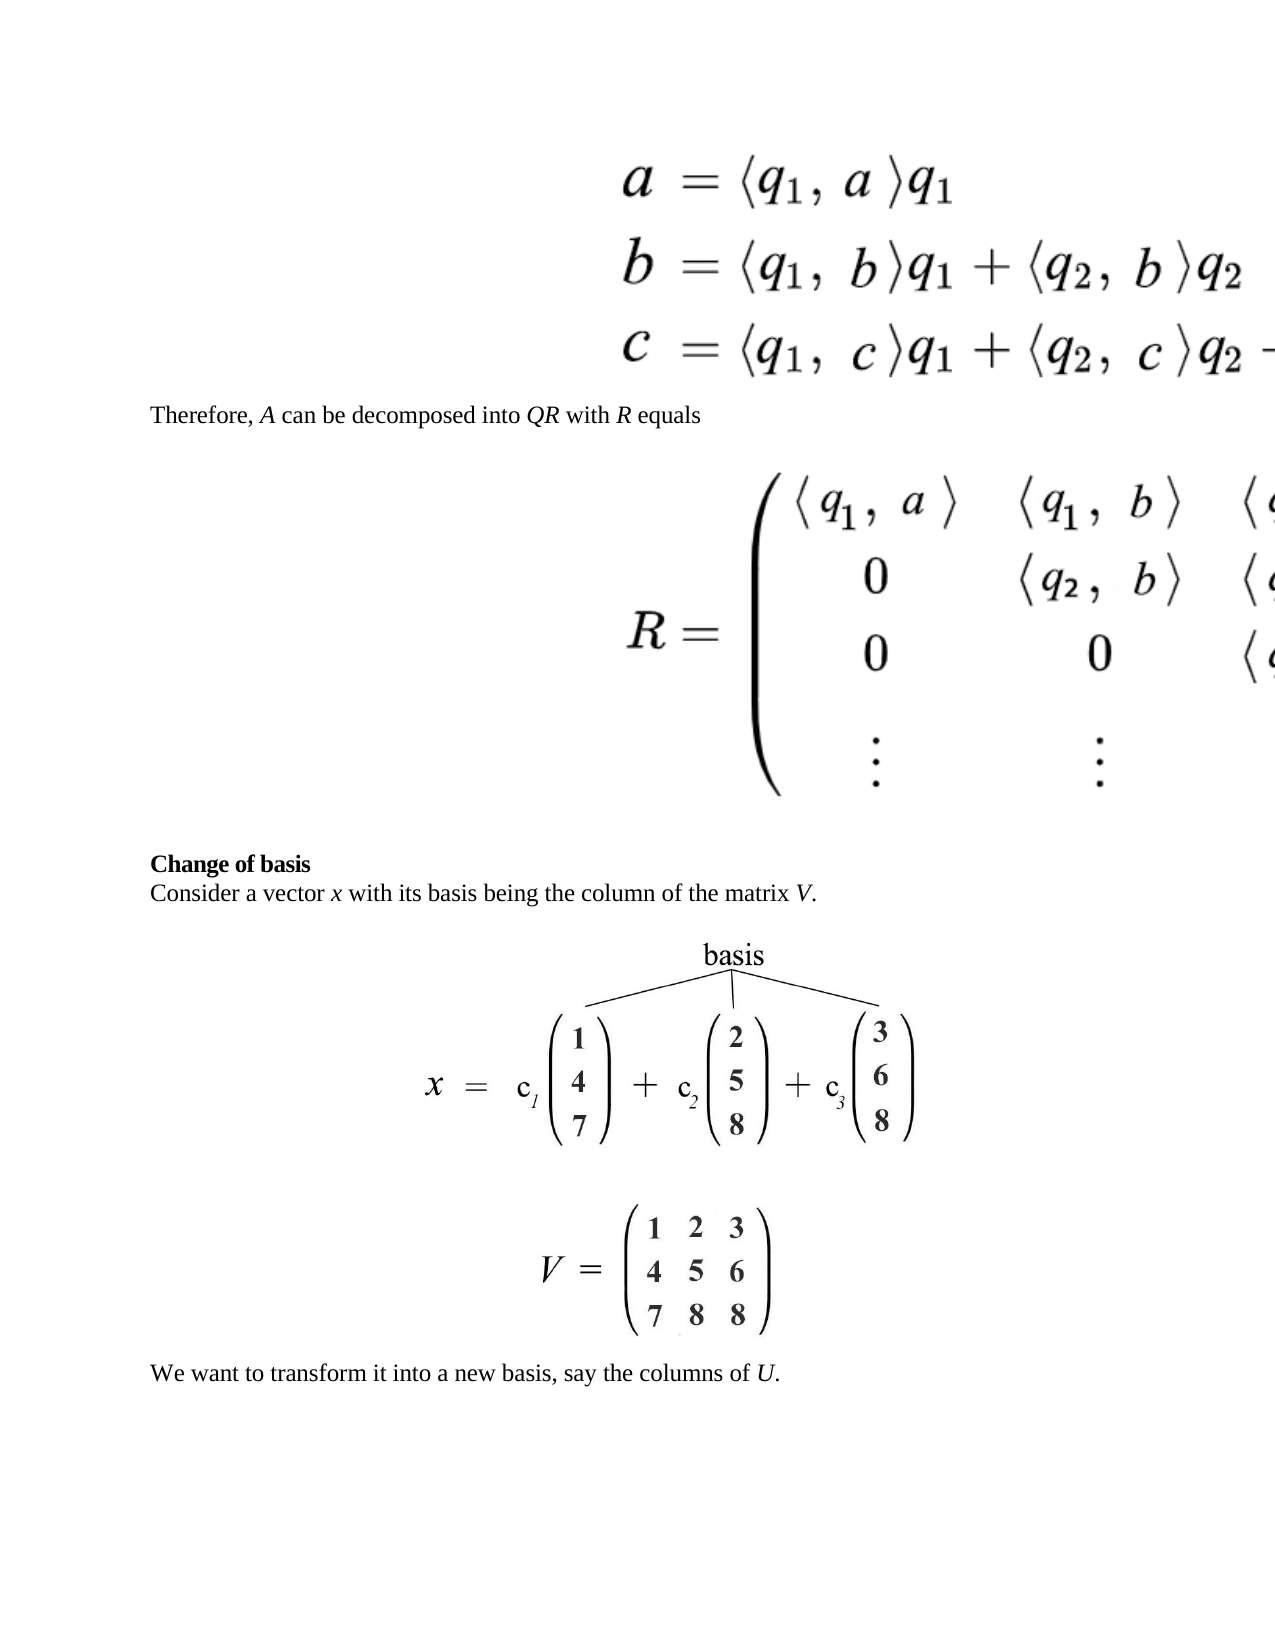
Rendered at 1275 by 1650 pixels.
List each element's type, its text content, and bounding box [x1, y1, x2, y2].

text We want to transform it into a new basis, say the columns of U. [150, 1358, 1125, 1387]
subtitle Change of basis [150, 849, 1125, 878]
text Consider a vector x with its basis being the column of the matrix V. [150, 878, 1125, 907]
text Therefore, A can be decomposed into QR with R equals [150, 400, 1125, 428]
picture [150, 938, 1200, 1356]
picture [150, 150, 1275, 398]
picture [150, 459, 1275, 848]
